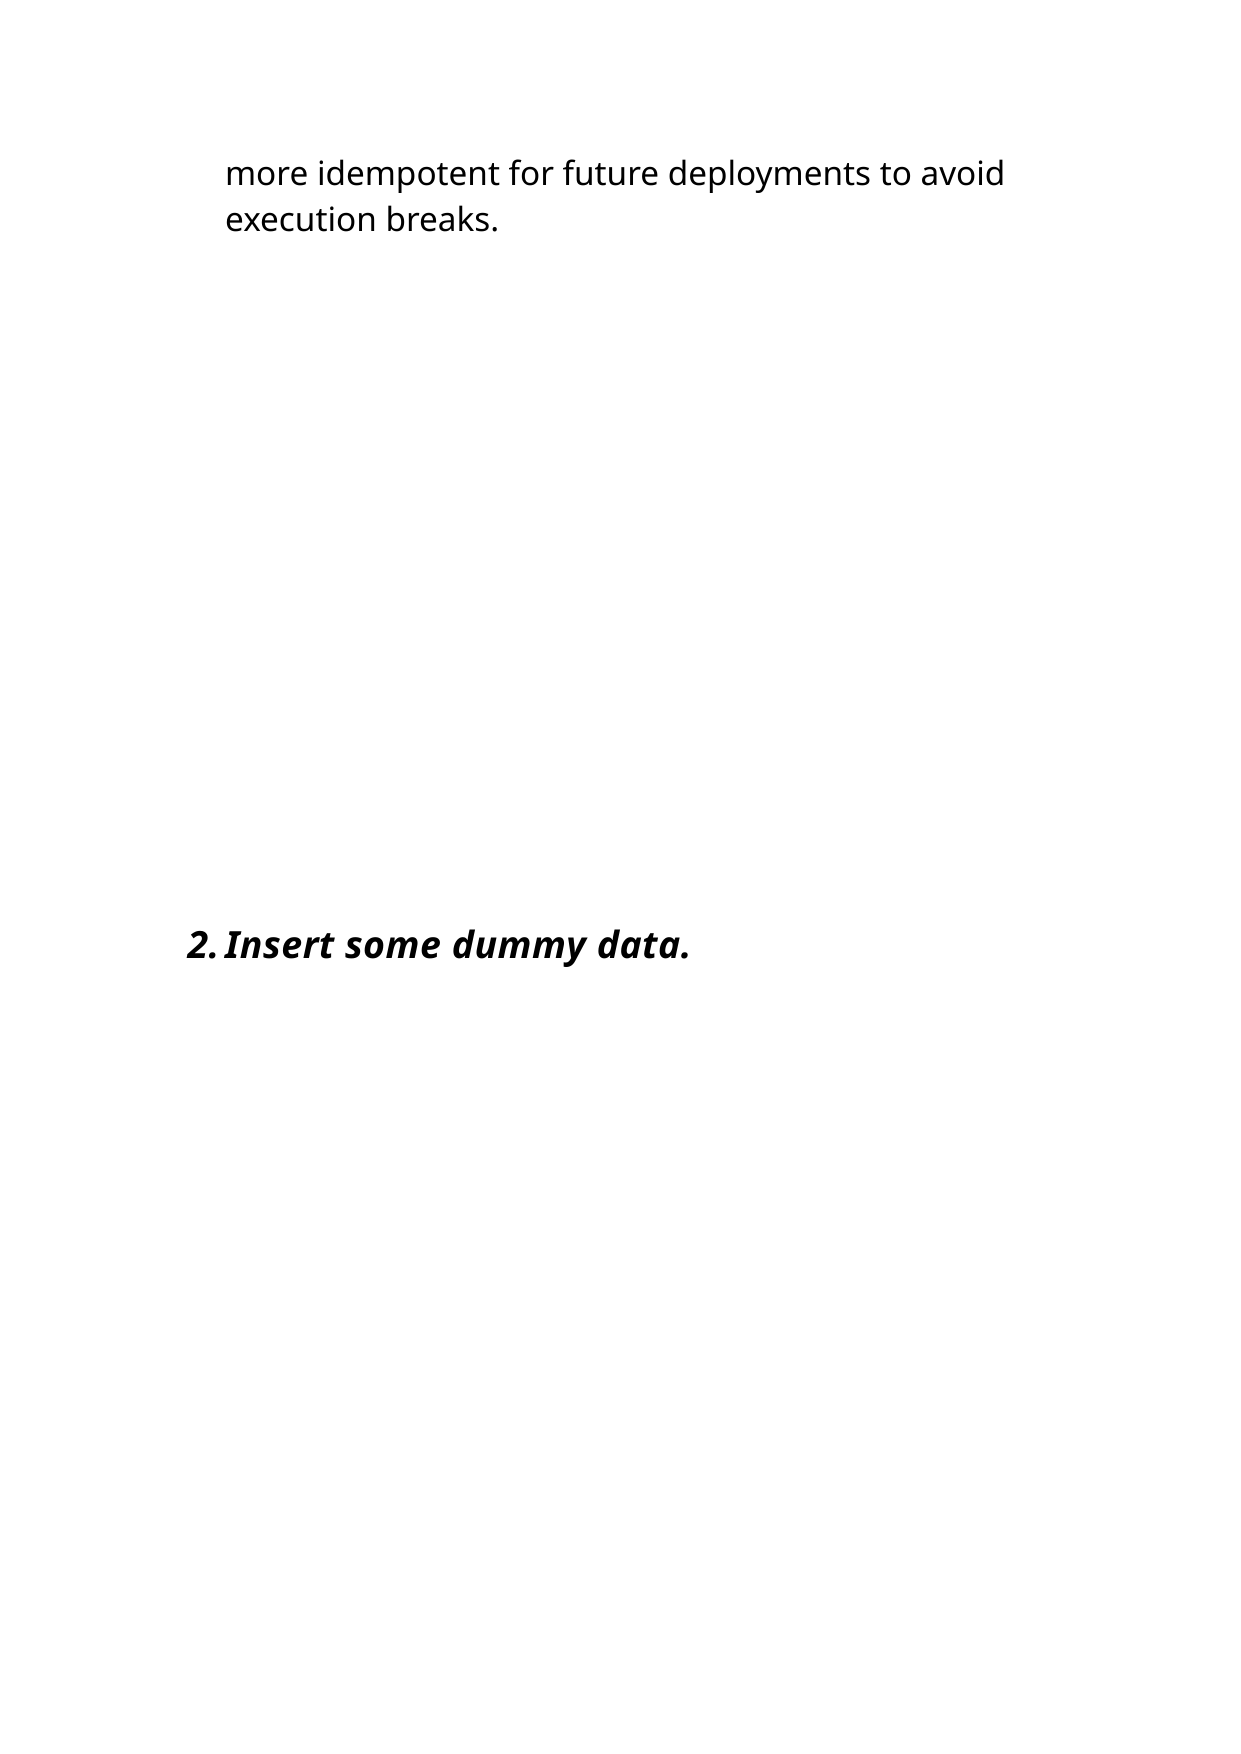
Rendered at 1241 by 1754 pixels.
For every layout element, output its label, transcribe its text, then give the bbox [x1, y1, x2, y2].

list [187, 150, 1090, 241]
list Insert some dummy data. [187, 919, 1090, 970]
